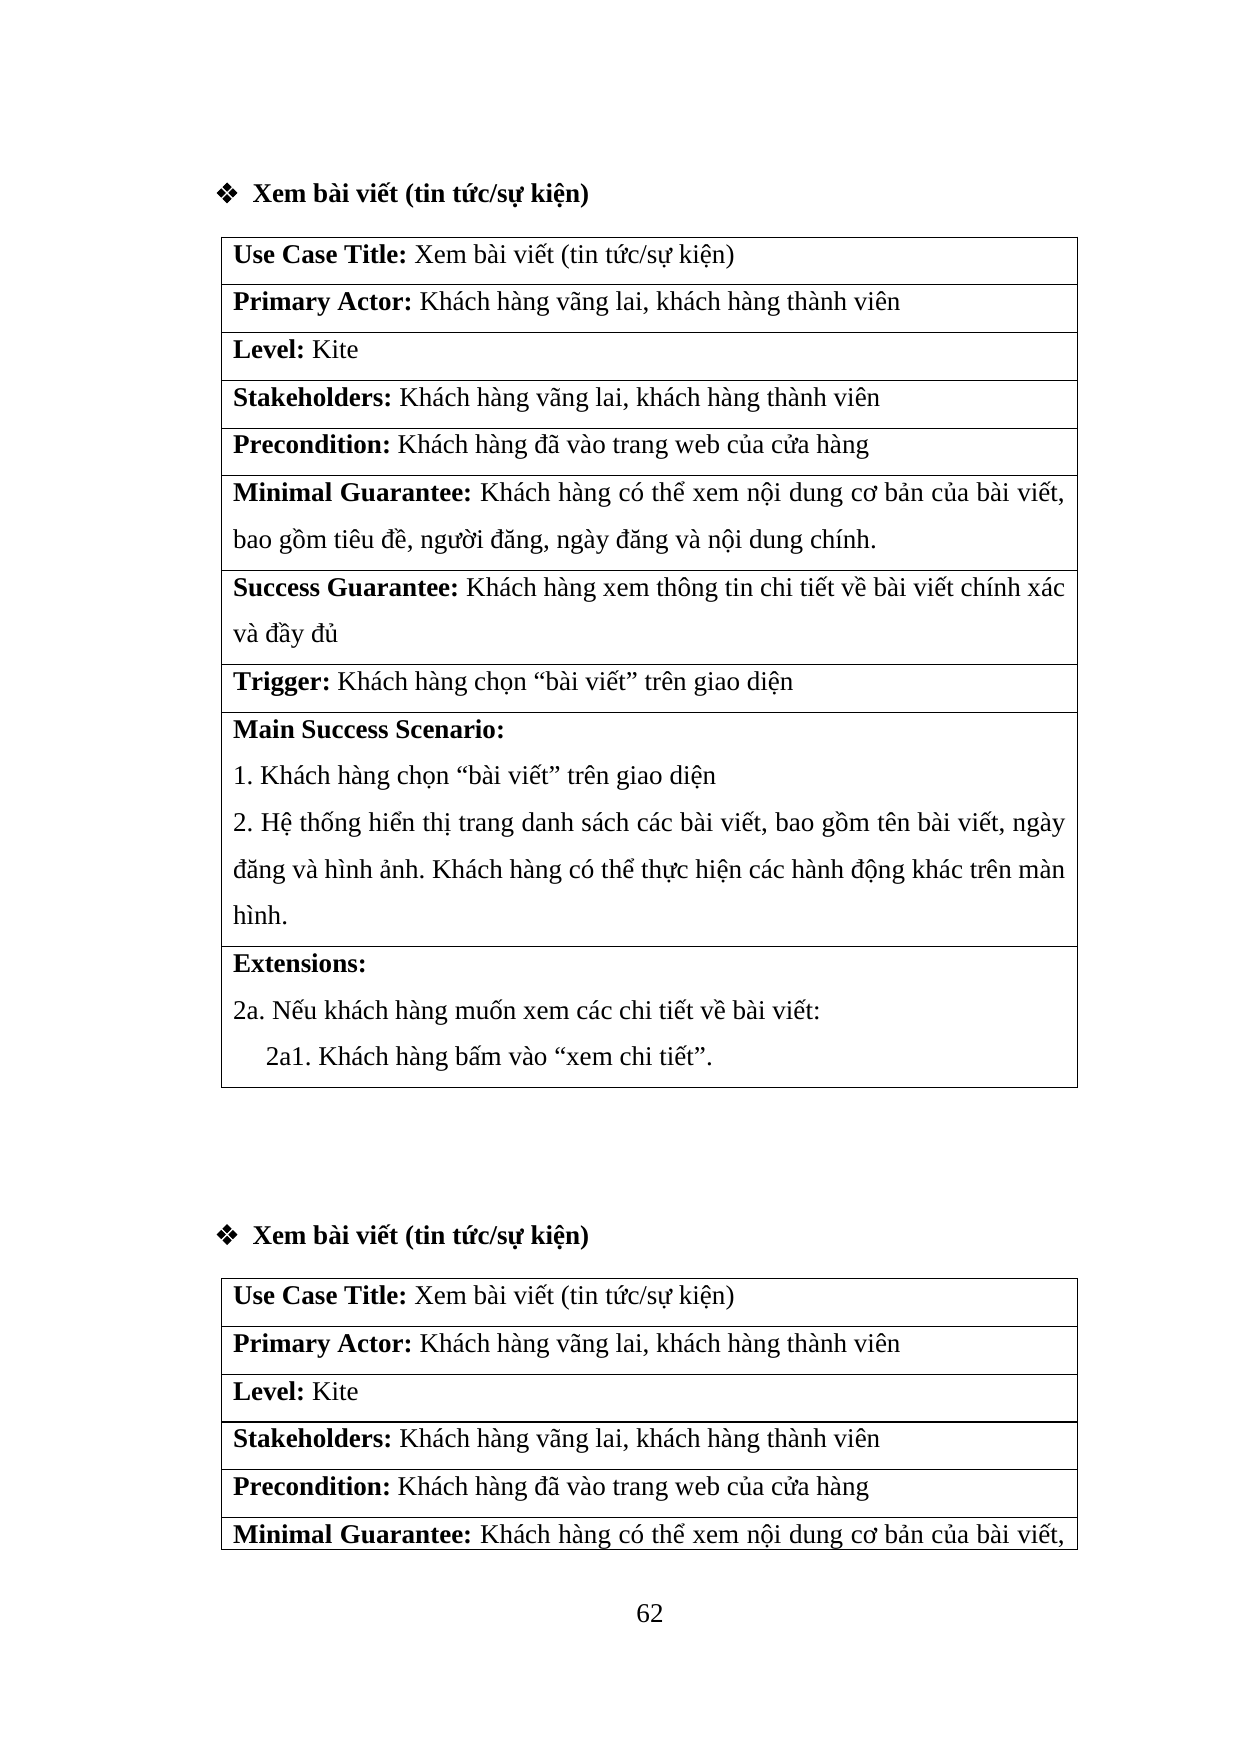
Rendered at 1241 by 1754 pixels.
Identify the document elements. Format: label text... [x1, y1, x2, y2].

table_cell Primary Actor: Khách hàng vãng lai, khách hàng thành viên [222, 1327, 1077, 1374]
table_cell Main Success Scenario: 1. Khách hàng chọn “bài viết” trên giao diện 2. Hệ thống hiển thị trang danh sách các bài viết, bao gồm tên bài viết, ngày đăng và hình ảnh. Khách hàng có thể thực hiện các hành động khác trên màn hình. [222, 713, 1077, 946]
table_cell Level: Kite [222, 333, 1077, 380]
list Xem bài viết (tin tức/sự kiện) [177, 177, 1122, 208]
table_cell Precondition: Khách hàng đã vào trang web của cửa hàng [222, 1470, 1077, 1517]
table_cell Extensions: 2a. Nếu khách hàng muốn xem các chi tiết về bài viết: 2a1. Khách hàng bấm vào “xem chi tiết”. [222, 947, 1077, 1087]
list Xem bài viết (tin tức/sự kiện) [177, 1219, 1122, 1250]
table_cell Primary Actor: Khách hàng vãng lai, khách hàng thành viên [222, 285, 1077, 332]
table_cell Level: Kite [222, 1375, 1077, 1421]
table_header Use Case Title: Xem bài viết (tin tức/sự kiện) [222, 1279, 1077, 1326]
table_cell Minimal Guarantee: Khách hàng có thể xem nội dung cơ bản của bài viết, bao gồm tiêu đề, người đăng, ngày đăng và nội dung chính. [222, 476, 1077, 569]
table_cell Trigger: Khách hàng chọn “bài viết” trên giao diện [222, 665, 1077, 712]
table_cell Precondition: Khách hàng đã vào trang web của cửa hàng [222, 429, 1077, 475]
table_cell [222, 1518, 1077, 1549]
table_cell Success Guarantee: Khách hàng xem thông tin chi tiết về bài viết chính xác và đầy đủ [222, 571, 1077, 664]
table_header Use Case Title: Xem bài viết (tin tức/sự kiện) [222, 238, 1077, 284]
table_cell Stakeholders: Khách hàng vãng lai, khách hàng thành viên [222, 1423, 1077, 1469]
table_cell Stakeholders: Khách hàng vãng lai, khách hàng thành viên [222, 381, 1077, 427]
